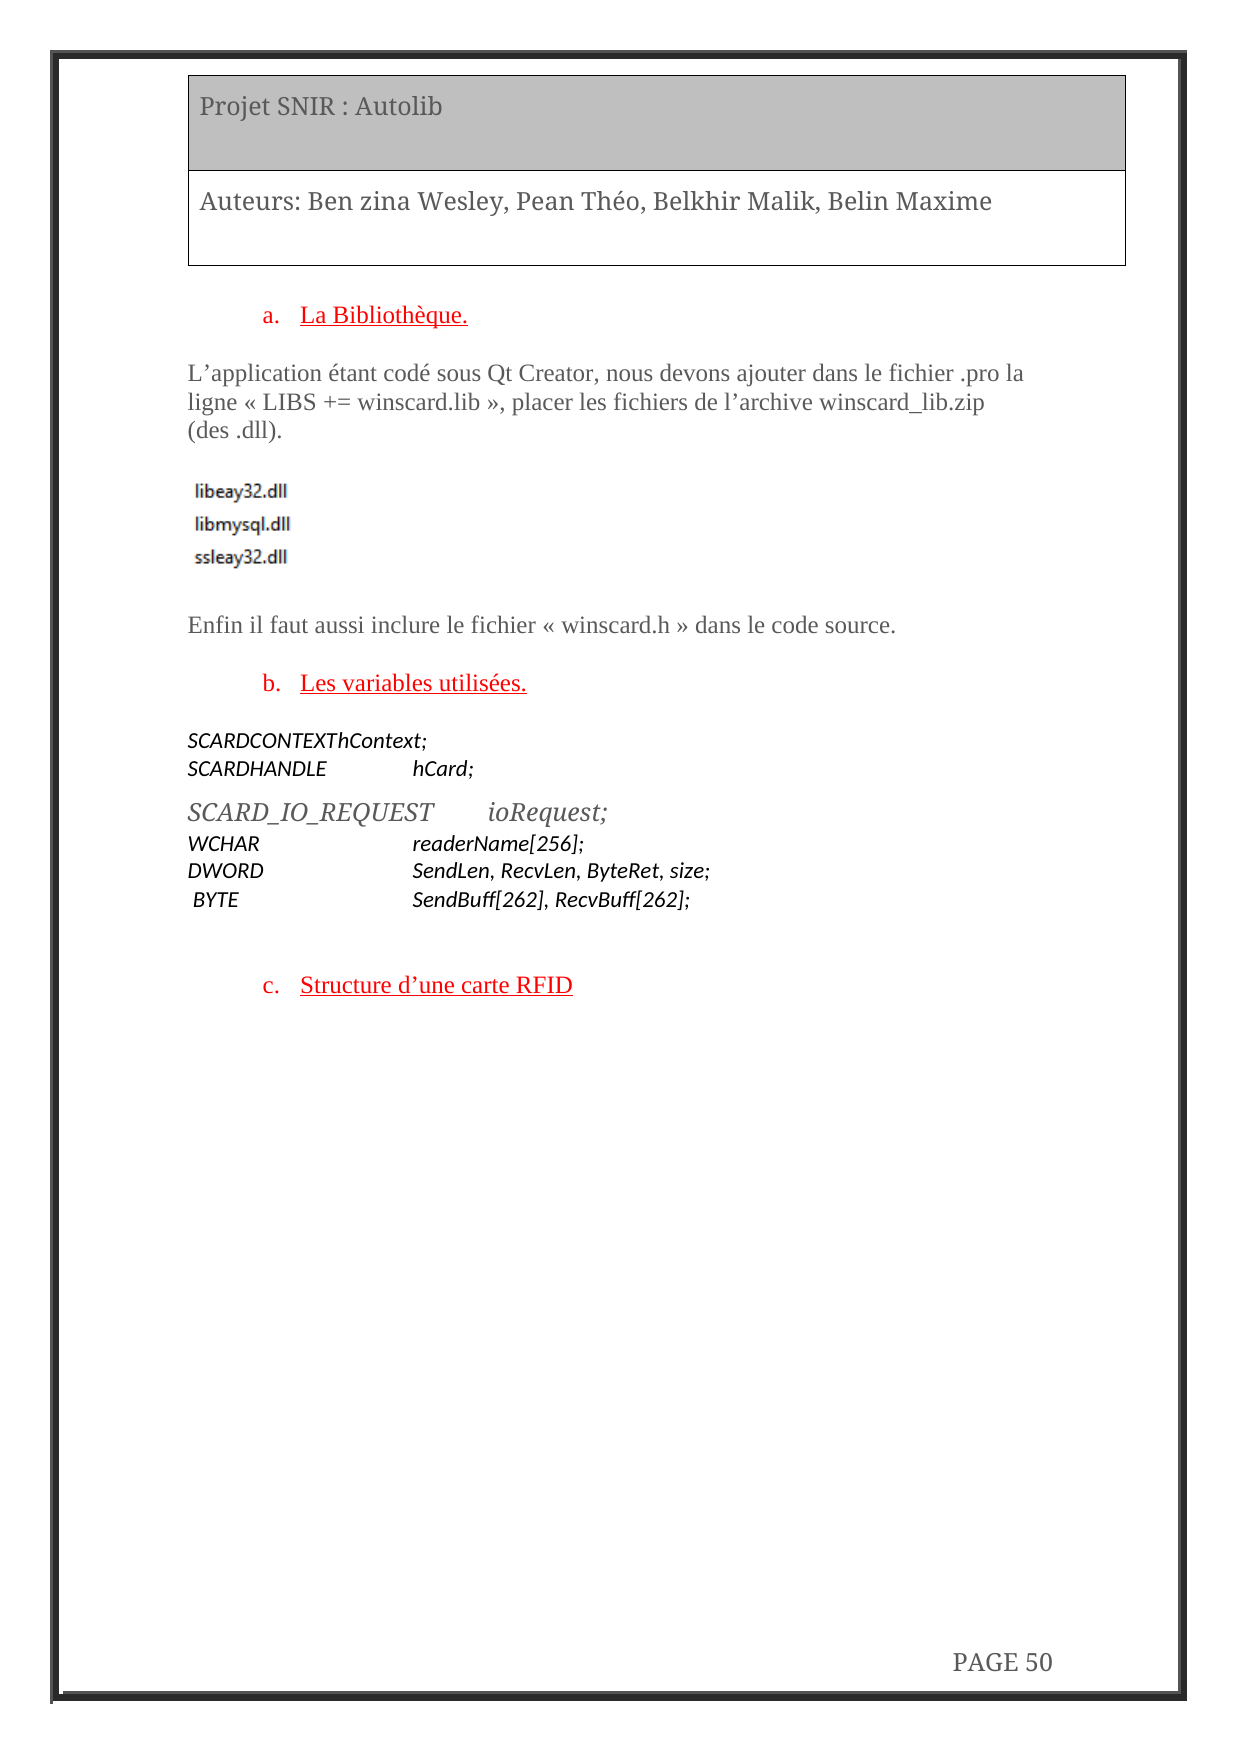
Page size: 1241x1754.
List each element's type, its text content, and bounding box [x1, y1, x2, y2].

list La Bibliothèque. [262, 300, 1053, 329]
text SCARDCONTEXT hContext; [187, 726, 1053, 754]
text Enfin il faut aussi inclure le fichier « winscard.h » dans le code source. [187, 610, 1053, 639]
text WCHAR readerName[256]; [187, 829, 1053, 857]
list Structure d’une carte RFID [262, 970, 1053, 999]
text SCARD_IO_REQUEST ioRequest; [187, 794, 1053, 829]
list Les variables utilisées. [262, 668, 1053, 697]
text BYTE SendBuff[262], RecvBuff[262]; [187, 885, 1053, 913]
text DWORD SendLen, RecvLen, ByteRet, size; [187, 857, 1053, 885]
text SCARDHANDLE hCard; [187, 754, 1053, 782]
picture [187, 473, 322, 581]
text L’application étant codé sous Qt Creator, nous devons ajouter dans le fichier .pro la ligne « LIBS += winscard.lib », placer les fichiers de l’archive winscard_lib.zip (des .dll). [187, 358, 1053, 444]
